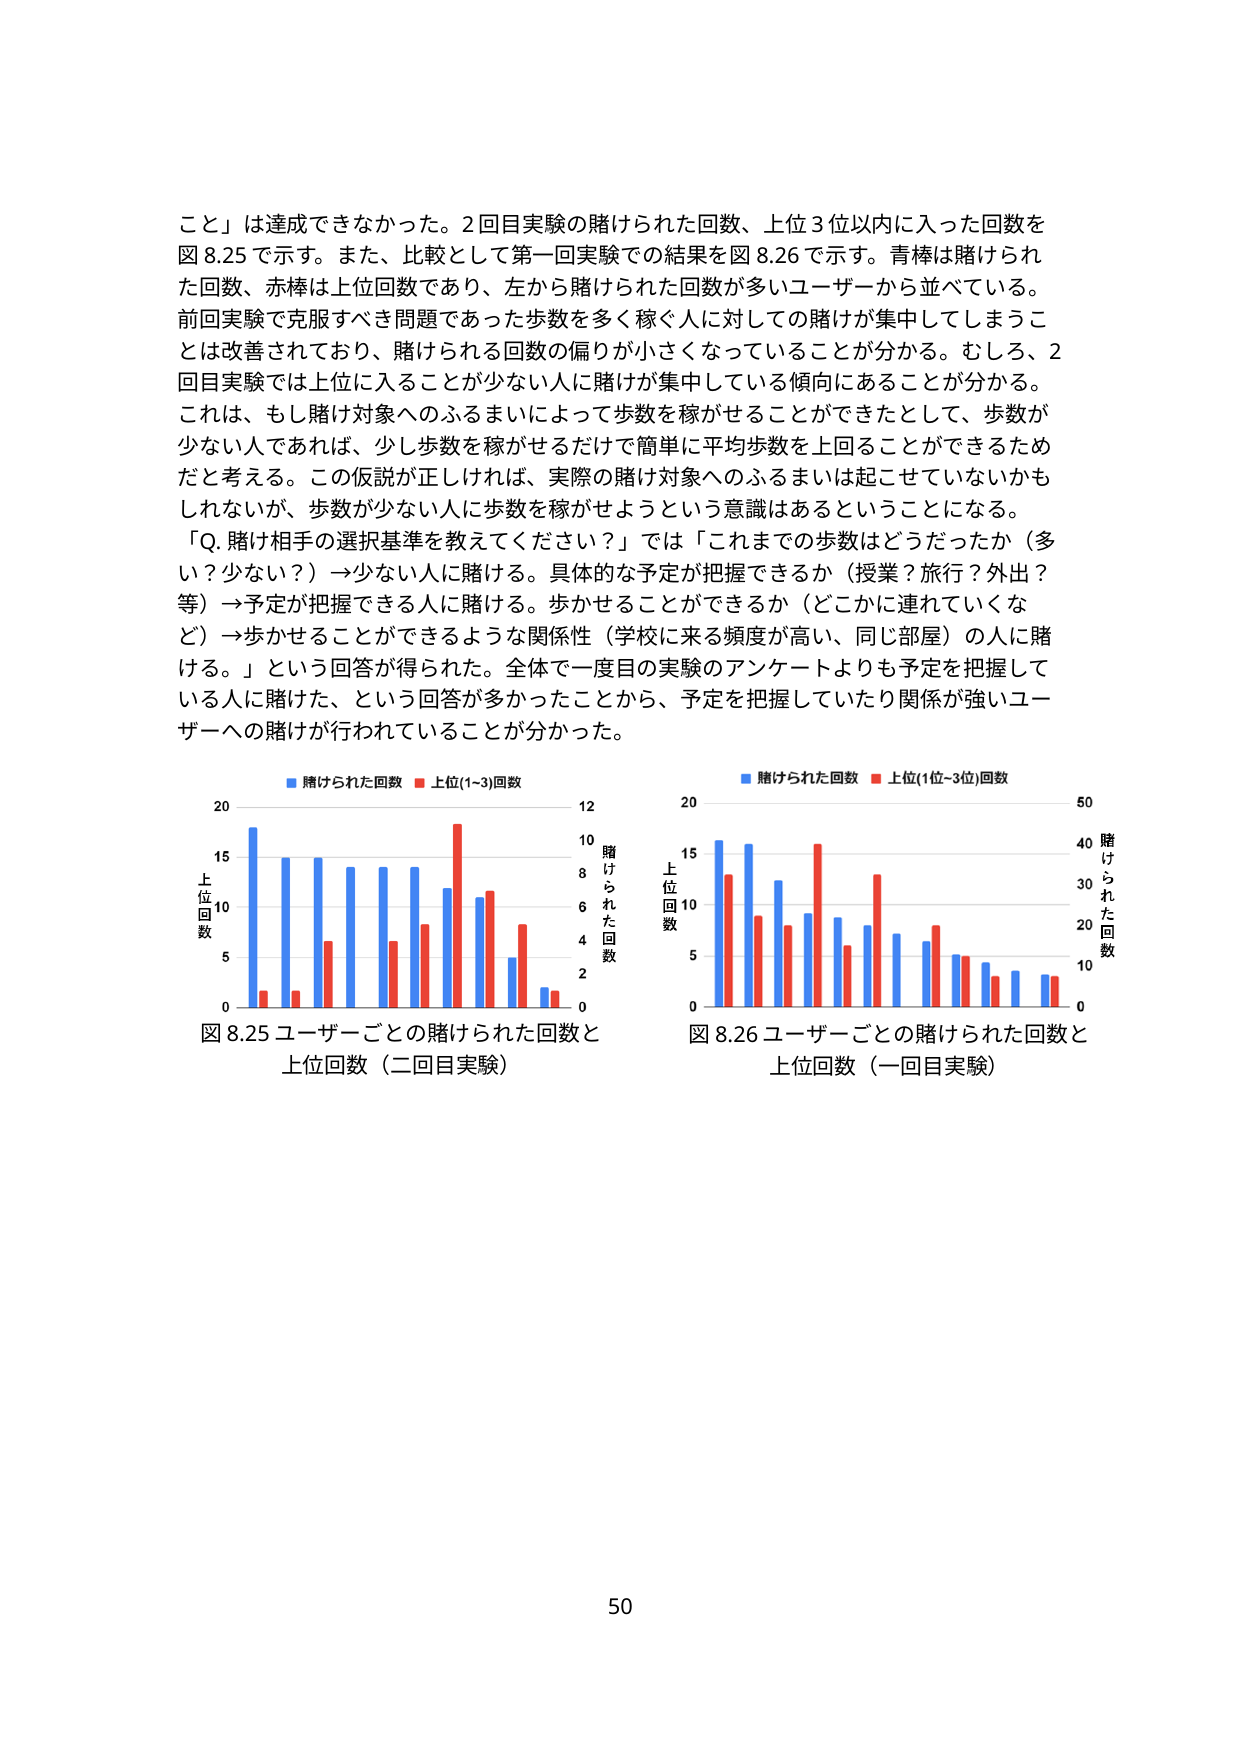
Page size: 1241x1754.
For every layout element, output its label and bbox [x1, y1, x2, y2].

text [177, 207, 1063, 746]
picture [650, 763, 1127, 1018]
picture [174, 763, 629, 1018]
